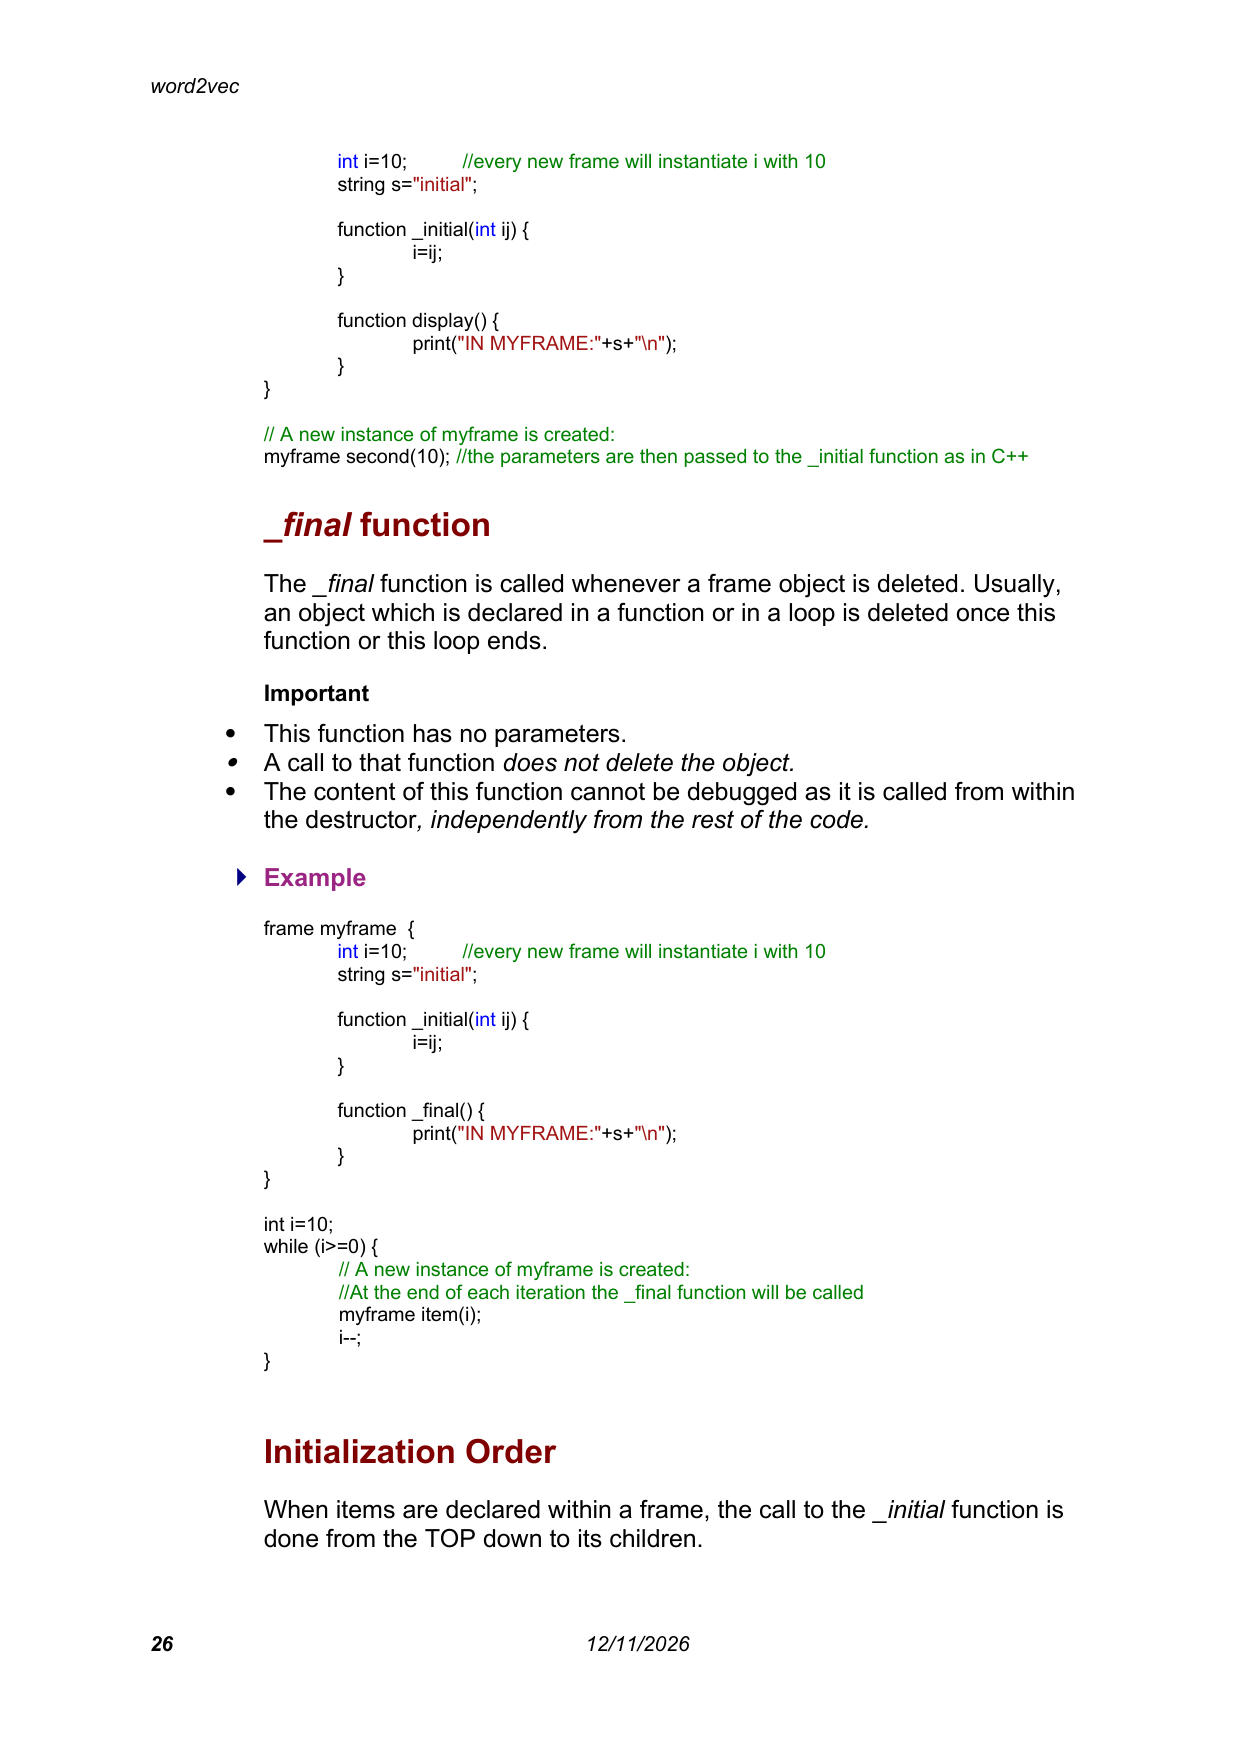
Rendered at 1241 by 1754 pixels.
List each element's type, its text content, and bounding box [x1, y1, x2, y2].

text } [263, 377, 1090, 400]
text } [263, 354, 1090, 377]
text } [263, 1349, 1090, 1371]
text myframe second(10); //the parameters are then passed to the _initial function as in C++ [263, 445, 1090, 468]
text print("IN MYFRAME:"+s+"\n"); [263, 332, 1090, 354]
list The content of this function cannot be debugged as it is called from within the destructor, independently from the rest of the code. [226, 777, 1090, 834]
text i=ij; [263, 241, 1090, 263]
text frame myframe { [263, 917, 1090, 940]
text function display() { [263, 309, 1090, 332]
text // A new instance of myframe is created: [263, 1258, 1090, 1281]
subtitle Example [226, 863, 1090, 892]
text i--; [263, 1326, 1090, 1349]
text The _final function is called whenever a frame object is deleted. Usually, an object which is declared in a function or in a loop is deleted once this function or this loop ends. [263, 569, 1090, 655]
list This function has no parameters. [226, 719, 1090, 748]
text When items are declared within a frame, the call to the _initial function is done from the TOP down to its children. [263, 1495, 1090, 1553]
text } [263, 1167, 1090, 1190]
text } [263, 263, 1090, 286]
text myframe item(i); [263, 1303, 1090, 1326]
text i=ij; [263, 1031, 1090, 1053]
text int i=10; //every new frame will instantiate i with 10 [263, 150, 1090, 173]
text string s="initial"; [263, 963, 1090, 985]
text } [263, 1144, 1090, 1167]
text function _initial(int ij) { [263, 1008, 1090, 1031]
text print("IN MYFRAME:"+s+"\n"); [263, 1122, 1090, 1144]
subtitle _final function [263, 505, 1090, 544]
text while (i>=0) { [263, 1235, 1090, 1258]
text // A new instance of myframe is created: [263, 422, 1090, 445]
subtitle Initialization Order [263, 1432, 1090, 1470]
text } [263, 1053, 1090, 1076]
text //At the end of each iteration the _final function will be called [263, 1281, 1090, 1303]
text int i=10; //every new frame will instantiate i with 10 [263, 940, 1090, 963]
text function _initial(int ij) { [263, 218, 1090, 241]
text int i=10; [263, 1212, 1090, 1235]
text function _final() { [263, 1099, 1090, 1122]
subtitle Important [263, 680, 1090, 706]
text string s="initial"; [263, 173, 1090, 195]
list A call to that function does not delete the object. [226, 748, 1090, 777]
